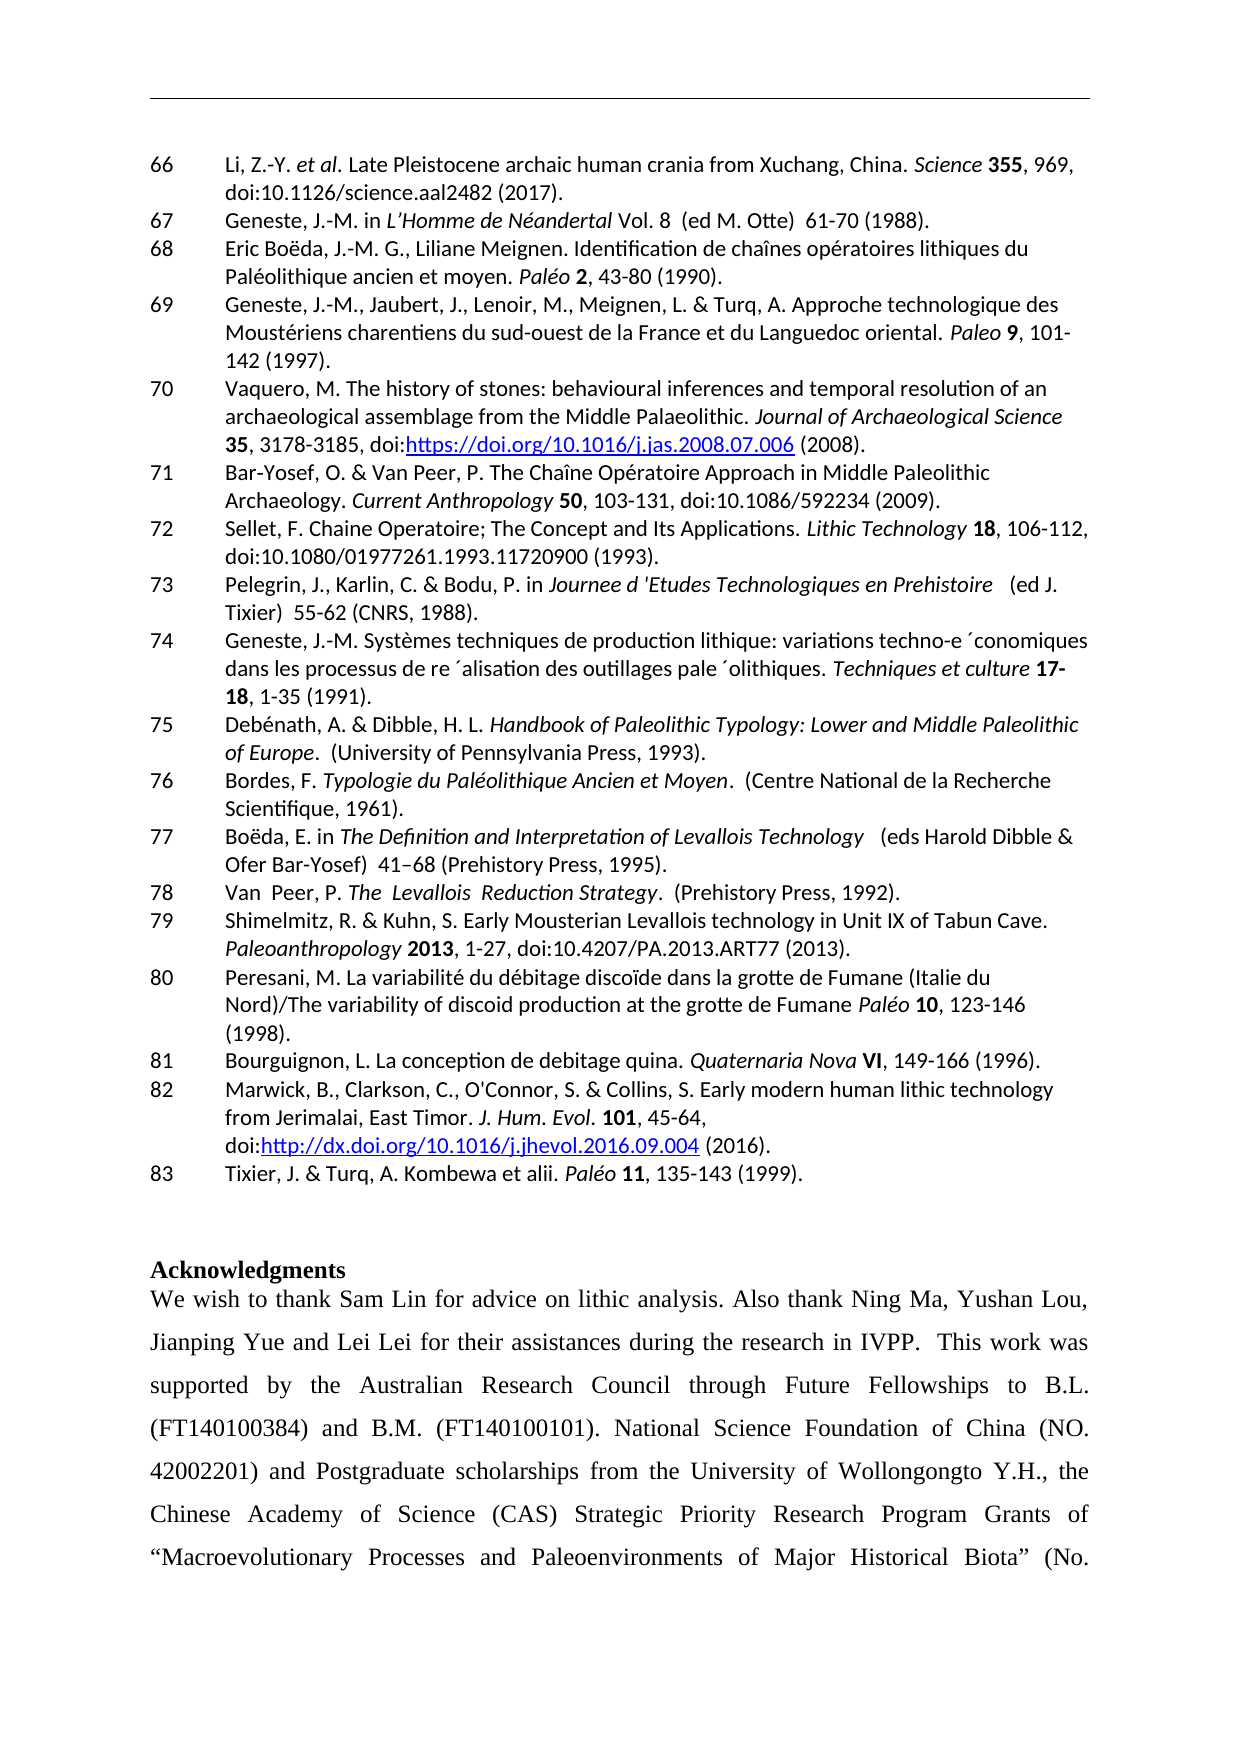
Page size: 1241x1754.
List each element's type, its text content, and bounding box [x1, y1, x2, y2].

text 69 Geneste, J.-M., Jaubert, J., Lenoir, M., Meignen, L. & Turq, A. Approche technologique des Moustériens charentiens du sud-ouest de la France et du Languedoc oriental. Paleo 9, 101-142 (1997). [150, 290, 1090, 374]
text 70 Vaquero, M. The history of stones: behavioural inferences and temporal resolution of an archaeological assemblage from the Middle Palaeolithic. Journal of Archaeological Science 35, 3178-3185, doi:https://doi.org/10.1016/j.jas.2008.07.006 (2008). [150, 374, 1090, 458]
text 72 Sellet, F. Chaine Operatoire; The Concept and Its Applications. Lithic Technology 18, 106-112, doi:10.1080/01977261.1993.11720900 (1993). [150, 514, 1090, 570]
text 82 Marwick, B., Clarkson, C., O'Connor, S. & Collins, S. Early modern human lithic technology from Jerimalai, East Timor. J. Hum. Evol. 101, 45-64, doi:http://dx.doi.org/10.1016/j.jhevol.2016.09.004 (2016). [150, 1075, 1090, 1159]
text 67 Geneste, J.-M. in L’Homme de Néandertal Vol. 8 (ed M. Otte) 61-70 (1988). [150, 206, 1090, 234]
text 76 Bordes, F. Typologie du Paléolithique Ancien et Moyen. (Centre National de la Recherche Scientifique, 1961). [150, 766, 1090, 822]
subtitle Acknowledgments [150, 1255, 1090, 1284]
text 77 Boëda, E. in The Definition and Interpretation of Levallois Technology (eds Harold Dibble & Ofer Bar-Yosef) 41–68 (Prehistory Press, 1995). [150, 822, 1090, 878]
text 75 Debénath, A. & Dibble, H. L. Handbook of Paleolithic Typology: Lower and Middle Paleolithic of Europe. (University of Pennsylvania Press, 1993). [150, 710, 1090, 766]
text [150, 1284, 1090, 1571]
text 83 Tixier, J. & Turq, A. Kombewa et alii. Paléo 11, 135-143 (1999). [150, 1159, 1090, 1187]
text 78 Van Peer, P. The Levallois Reduction Strategy. (Prehistory Press, 1992). [150, 878, 1090, 907]
text 79 Shimelmitz, R. & Kuhn, S. Early Mousterian Levallois technology in Unit IX of Tabun Cave. Paleoanthropology 2013, 1-27, doi:10.4207/PA.2013.ART77 (2013). [150, 907, 1090, 963]
text 81 Bourguignon, L. La conception de debitage quina. Quaternaria Nova VI, 149-166 (1996). [150, 1047, 1090, 1075]
text 68 Eric Boëda, J.-M. G., Liliane Meignen. Identification de chaînes opératoires lithiques du Paléolithique ancien et moyen. Paléo 2, 43-80 (1990). [150, 234, 1090, 290]
text 73 Pelegrin, J., Karlin, C. & Bodu, P. in Journee d 'Etudes Technologiques en Prehistoire (ed J. Tixier) 55-62 (CNRS, 1988). [150, 570, 1090, 626]
text 80 Peresani, M. La variabilité du débitage discoïde dans la grotte de Fumane (Italie du Nord)/The variability of discoid production at the grotte de Fumane Paléo 10, 123-146 (1998). [150, 963, 1090, 1047]
text 74 Geneste, J.-M. Systèmes techniques de production lithique: variations techno-e ´conomiques dans les processus de re ´alisation des outillages pale ´olithiques. Techniques et culture 17-18, 1-35 (1991). [150, 626, 1090, 710]
text 66 Li, Z.-Y. et al. Late Pleistocene archaic human crania from Xuchang, China. Science 355, 969, doi:10.1126/science.aal2482 (2017). [150, 150, 1090, 206]
text 71 Bar‐Yosef, O. & Van Peer, P. The Chaîne Opératoire Approach in Middle Paleolithic Archaeology. Current Anthropology 50, 103-131, doi:10.1086/592234 (2009). [150, 458, 1090, 514]
